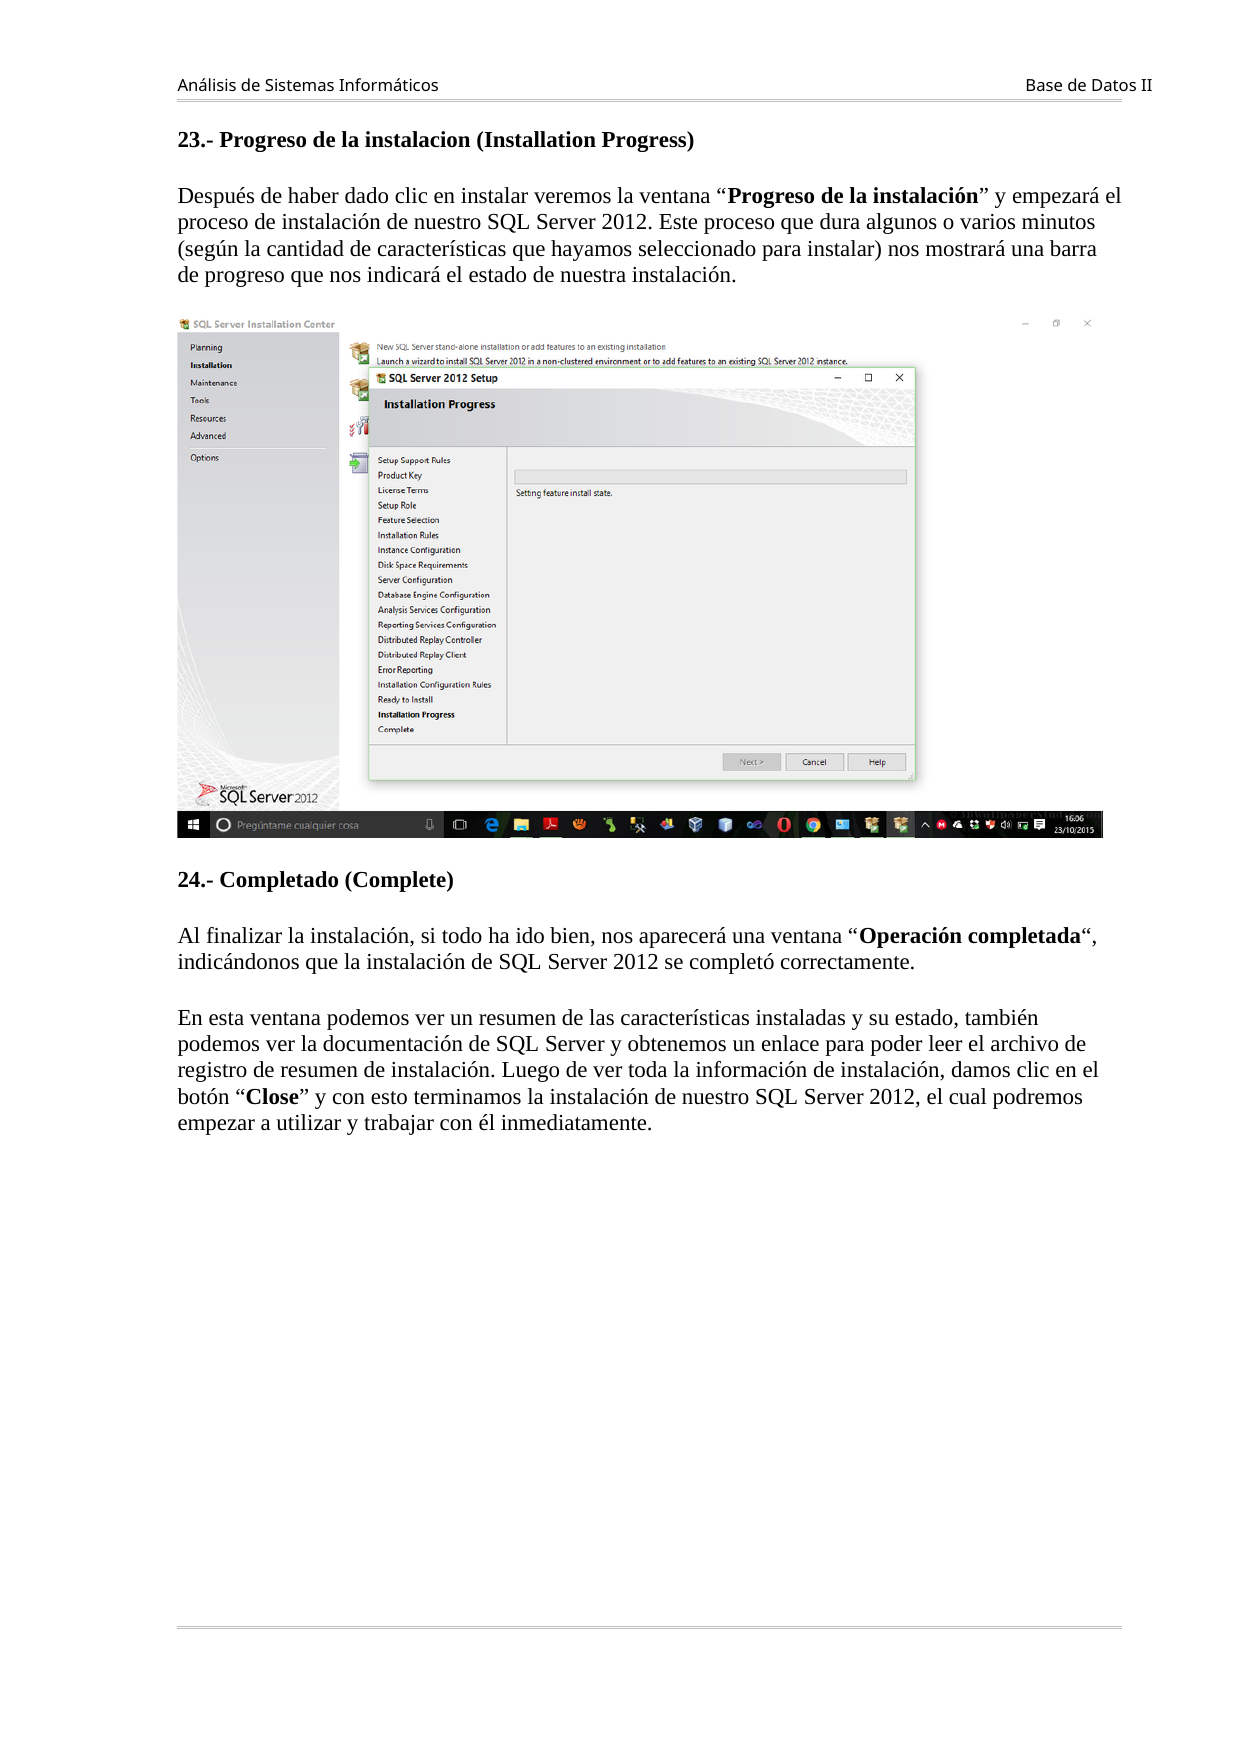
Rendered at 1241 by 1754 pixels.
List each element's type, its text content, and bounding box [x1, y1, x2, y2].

text 23.- Progreso de la instalacion (Installation Progress) [177, 126, 1122, 153]
text En esta ventana podemos ver un resumen de las características instaladas y su estado, también podemos ver la documentación de SQL Server y obtenemos un enlace para poder leer el archivo de registro de resumen de instalación. Luego de ver toda la información de instalación, damos clic en el botón “Close” y con esto terminamos la instalación de nuestro SQL Server 2012, el cual podremos empezar a utilizar y trabajar con él inmediatamente. [177, 1004, 1122, 1136]
text Después de haber dado clic en instalar veremos la ventana “Progreso de la instalación” y empezará el proceso de instalación de nuestro SQL Server 2012. Este proceso que dura algunos o varios minutos (según la cantidad de características que hayamos seleccionado para instalar) nos mostrará una barra de progreso que nos indicará el estado de nuestra instalación. [177, 182, 1122, 287]
text Al finalizar la instalación, si todo ha ido bien, nos aparecerá una ventana “Operación completada“, indicándonos que la instalación de SQL Server 2012 se completó correctamente. [177, 922, 1122, 974]
picture [177, 316, 1103, 838]
text 24.- Completado (Complete) [177, 866, 1122, 893]
